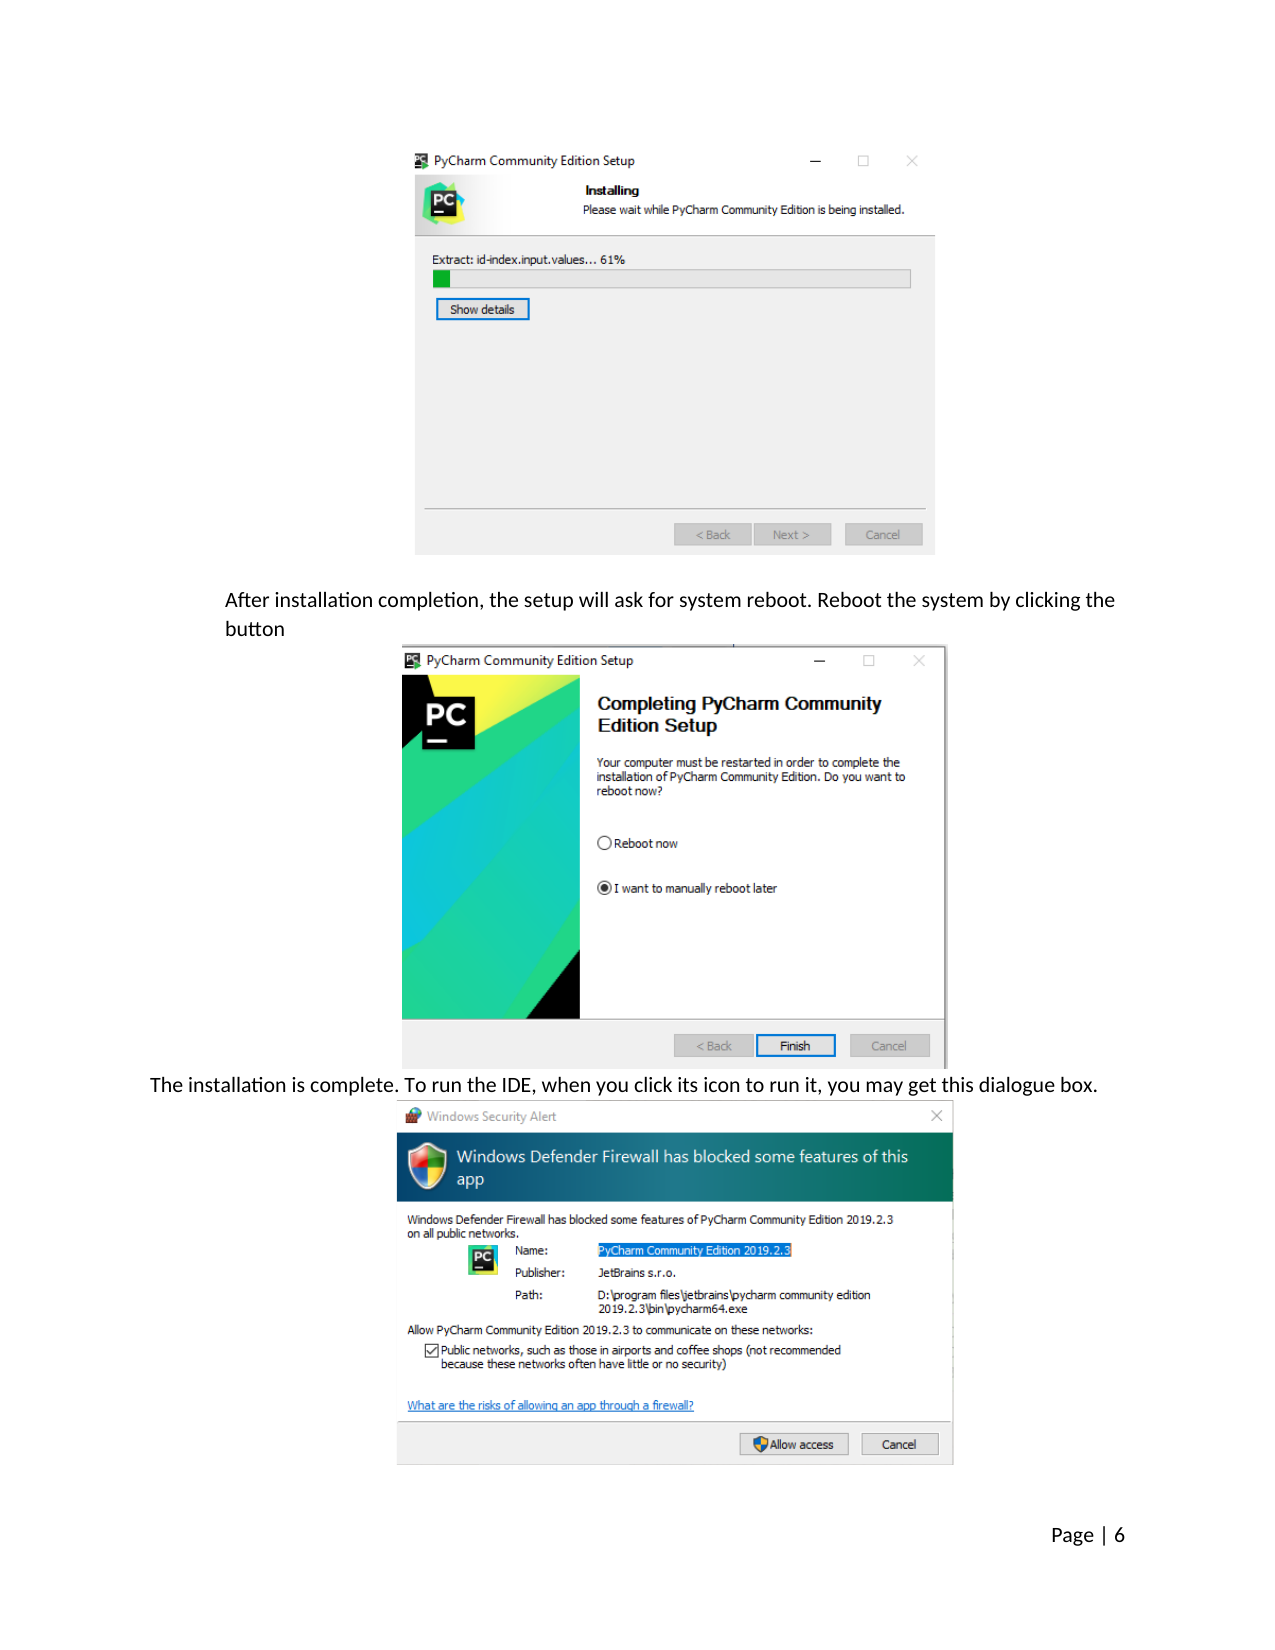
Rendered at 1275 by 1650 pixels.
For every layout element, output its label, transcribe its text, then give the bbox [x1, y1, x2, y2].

picture [414, 150, 936, 555]
list After installation completion, the setup will ask for system reboot. Reboot the system by clicking the button [225, 586, 1125, 642]
list The installation is complete. To run the IDE, when you click its icon to run it, you may get this dialogue box. [150, 1071, 1125, 1098]
picture [402, 644, 948, 1069]
picture [396, 1100, 954, 1465]
